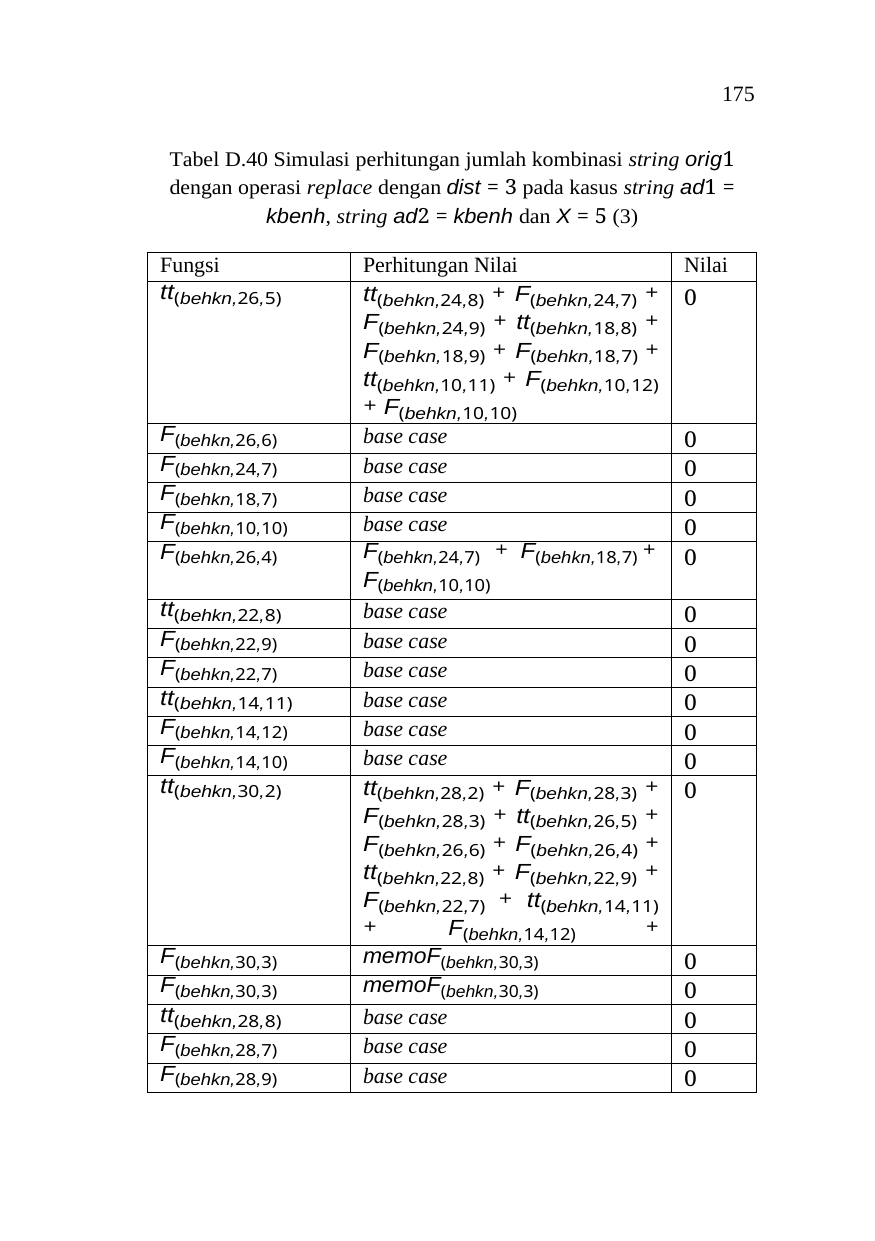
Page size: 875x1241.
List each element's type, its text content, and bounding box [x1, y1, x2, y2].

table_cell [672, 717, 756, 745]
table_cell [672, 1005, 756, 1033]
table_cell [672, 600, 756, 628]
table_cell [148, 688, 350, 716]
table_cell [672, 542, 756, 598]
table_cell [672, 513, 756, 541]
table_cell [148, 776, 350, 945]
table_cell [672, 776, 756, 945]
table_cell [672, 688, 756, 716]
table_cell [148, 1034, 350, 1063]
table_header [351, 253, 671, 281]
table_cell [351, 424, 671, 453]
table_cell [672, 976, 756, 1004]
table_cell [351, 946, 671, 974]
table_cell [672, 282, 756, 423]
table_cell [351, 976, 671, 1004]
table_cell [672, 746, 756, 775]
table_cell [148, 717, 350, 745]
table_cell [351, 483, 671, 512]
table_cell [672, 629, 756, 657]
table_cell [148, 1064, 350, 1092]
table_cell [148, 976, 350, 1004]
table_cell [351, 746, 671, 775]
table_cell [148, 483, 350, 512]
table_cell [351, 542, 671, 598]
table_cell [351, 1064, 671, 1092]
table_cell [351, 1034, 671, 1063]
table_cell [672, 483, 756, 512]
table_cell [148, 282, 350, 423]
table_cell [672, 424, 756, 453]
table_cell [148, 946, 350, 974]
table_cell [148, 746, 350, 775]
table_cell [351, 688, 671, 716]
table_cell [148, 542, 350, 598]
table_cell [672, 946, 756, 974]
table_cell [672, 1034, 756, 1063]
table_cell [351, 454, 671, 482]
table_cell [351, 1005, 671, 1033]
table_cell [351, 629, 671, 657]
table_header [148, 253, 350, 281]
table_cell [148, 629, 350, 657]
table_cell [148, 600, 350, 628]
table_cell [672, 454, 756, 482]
text Tabel D.40 Simulasi perhitungan jumlah kombinasi string orig1 dengan operasi replace dengan dist = 3 pada kasus string ad1 = kbenh, string ad2 = kbenh dan X = 5 (3) [144, 144, 760, 229]
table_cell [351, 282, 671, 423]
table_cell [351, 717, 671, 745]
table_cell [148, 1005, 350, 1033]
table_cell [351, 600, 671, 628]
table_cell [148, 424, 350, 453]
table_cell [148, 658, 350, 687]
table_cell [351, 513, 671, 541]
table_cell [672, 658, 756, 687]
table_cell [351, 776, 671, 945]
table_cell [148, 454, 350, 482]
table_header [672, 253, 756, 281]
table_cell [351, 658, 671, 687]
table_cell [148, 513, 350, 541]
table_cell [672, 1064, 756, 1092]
